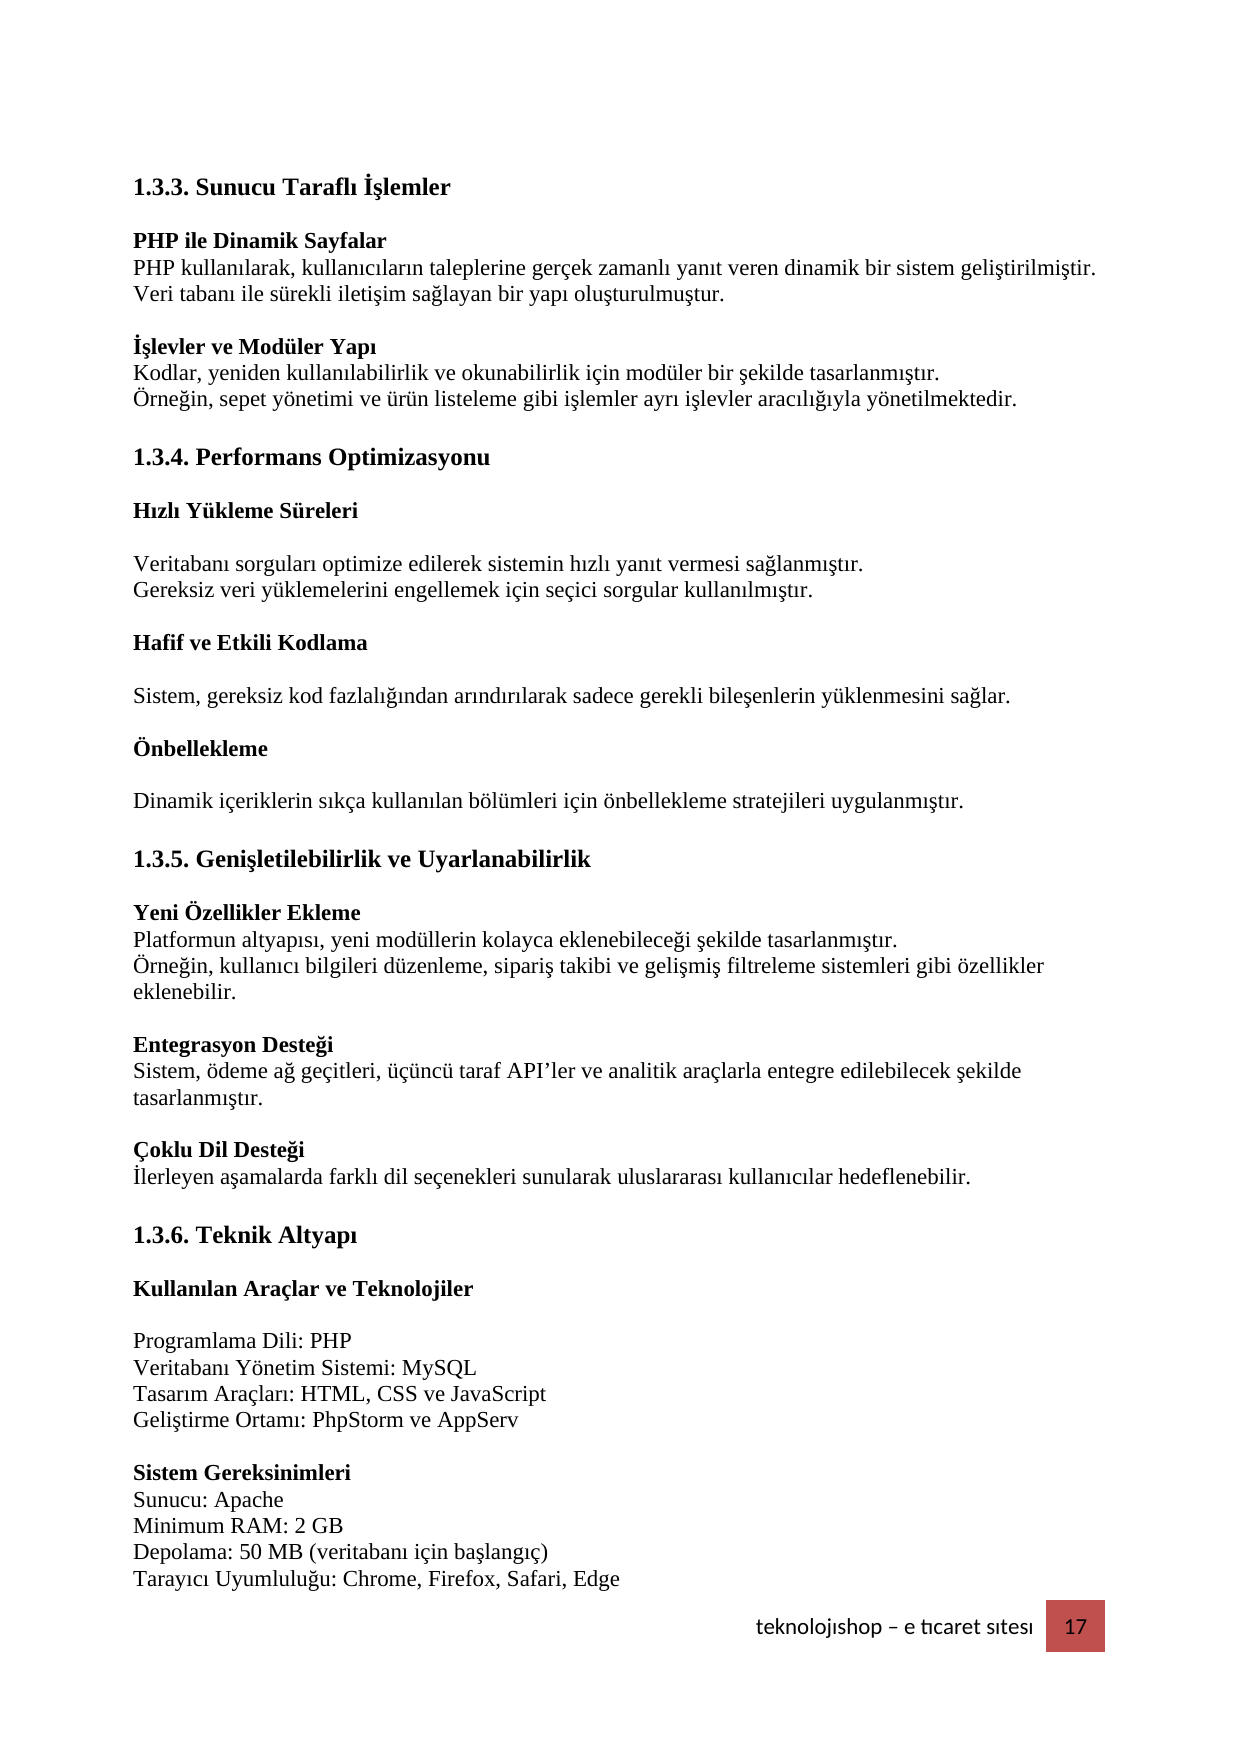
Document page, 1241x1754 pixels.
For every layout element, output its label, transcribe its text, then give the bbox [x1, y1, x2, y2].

text Sistem, ödeme ağ geçitleri, üçüncü taraf API’ler ve analitik araçlarla entegre edilebilecek şekilde tasarlanmıştır. [133, 1057, 1105, 1110]
text Kullanılan Araçlar ve Teknolojiler [133, 1275, 1105, 1301]
text Geliştirme Ortamı: PhpStorm ve AppServ [133, 1407, 1105, 1433]
text İlerleyen aşamalarda farklı dil seçenekleri sunularak uluslararası kullanıcılar hedeflenebilir. [133, 1163, 1105, 1189]
text Veritabanı Yönetim Sistemi: MySQL [133, 1354, 1105, 1380]
text Yeni Özellikler Ekleme [133, 899, 1105, 926]
text Örneğin, sepet yönetimi ve ürün listeleme gibi işlemler ayrı işlevler aracılığıyla yönetilmektedir. [133, 385, 1105, 412]
text Önbellekleme [133, 734, 1105, 761]
text Tasarım Araçları: HTML, CSS ve JavaScript [133, 1380, 1105, 1407]
text Örneğin, kullanıcı bilgileri düzenleme, sipariş takibi ve gelişmiş filtreleme sistemleri gibi özellikler eklenebilir. [133, 952, 1105, 1005]
text Veri tabanı ile sürekli iletişim sağlayan bir yapı oluşturulmuştur. [133, 280, 1105, 306]
subtitle 1.3.5. Genişletilebilirlik ve Uyarlanabilirlik [133, 844, 1105, 873]
text Hızlı Yükleme Süreleri [133, 497, 1105, 524]
text PHP ile Dinamik Sayfalar [133, 227, 1105, 254]
text Gereksiz veri yüklemelerini engellemek için seçici sorgular kullanılmıştır. [133, 576, 1105, 603]
text Sunucu: Apache [133, 1486, 1105, 1512]
text Sistem, gereksiz kod fazlalığından arındırılarak sadece gerekli bileşenlerin yüklenmesini sağlar. [133, 682, 1105, 708]
text Minimum RAM: 2 GB [133, 1512, 1105, 1538]
subtitle 1.3.6. Teknik Altyapı [133, 1220, 1105, 1248]
text Veritabanı sorguları optimize edilerek sistemin hızlı yanıt vermesi sağlanmıştır. [133, 550, 1105, 576]
text İşlevler ve Modüler Yapı [133, 333, 1105, 359]
subtitle 1.3.3. Sunucu Taraflı İşlemler [133, 172, 1105, 201]
text Dinamik içeriklerin sıkça kullanılan bölümleri için önbellekleme stratejileri uygulanmıştır. [133, 787, 1105, 814]
text Programlama Dili: PHP [133, 1327, 1105, 1354]
text Tarayıcı Uyumluluğu: Chrome, Firefox, Safari, Edge [133, 1565, 1105, 1591]
text Sistem Gereksinimleri [133, 1459, 1105, 1486]
text Çoklu Dil Desteği [133, 1136, 1105, 1163]
text Platformun altyapısı, yeni modüllerin kolayca eklenebileceği şekilde tasarlanmıştır. [133, 926, 1105, 952]
text Hafif ve Etkili Kodlama [133, 629, 1105, 656]
text PHP kullanılarak, kullanıcıların taleplerine gerçek zamanlı yanıt veren dinamik bir sistem geliştirilmiştir. [133, 254, 1105, 280]
text Kodlar, yeniden kullanılabilirlik ve okunabilirlik için modüler bir şekilde tasarlanmıştır. [133, 359, 1105, 385]
text Entegrasyon Desteği [133, 1031, 1105, 1057]
subtitle 1.3.4. Performans Optimizasyonu [133, 442, 1105, 471]
text Depolama: 50 MB (veritabanı için başlangıç) [133, 1538, 1105, 1565]
